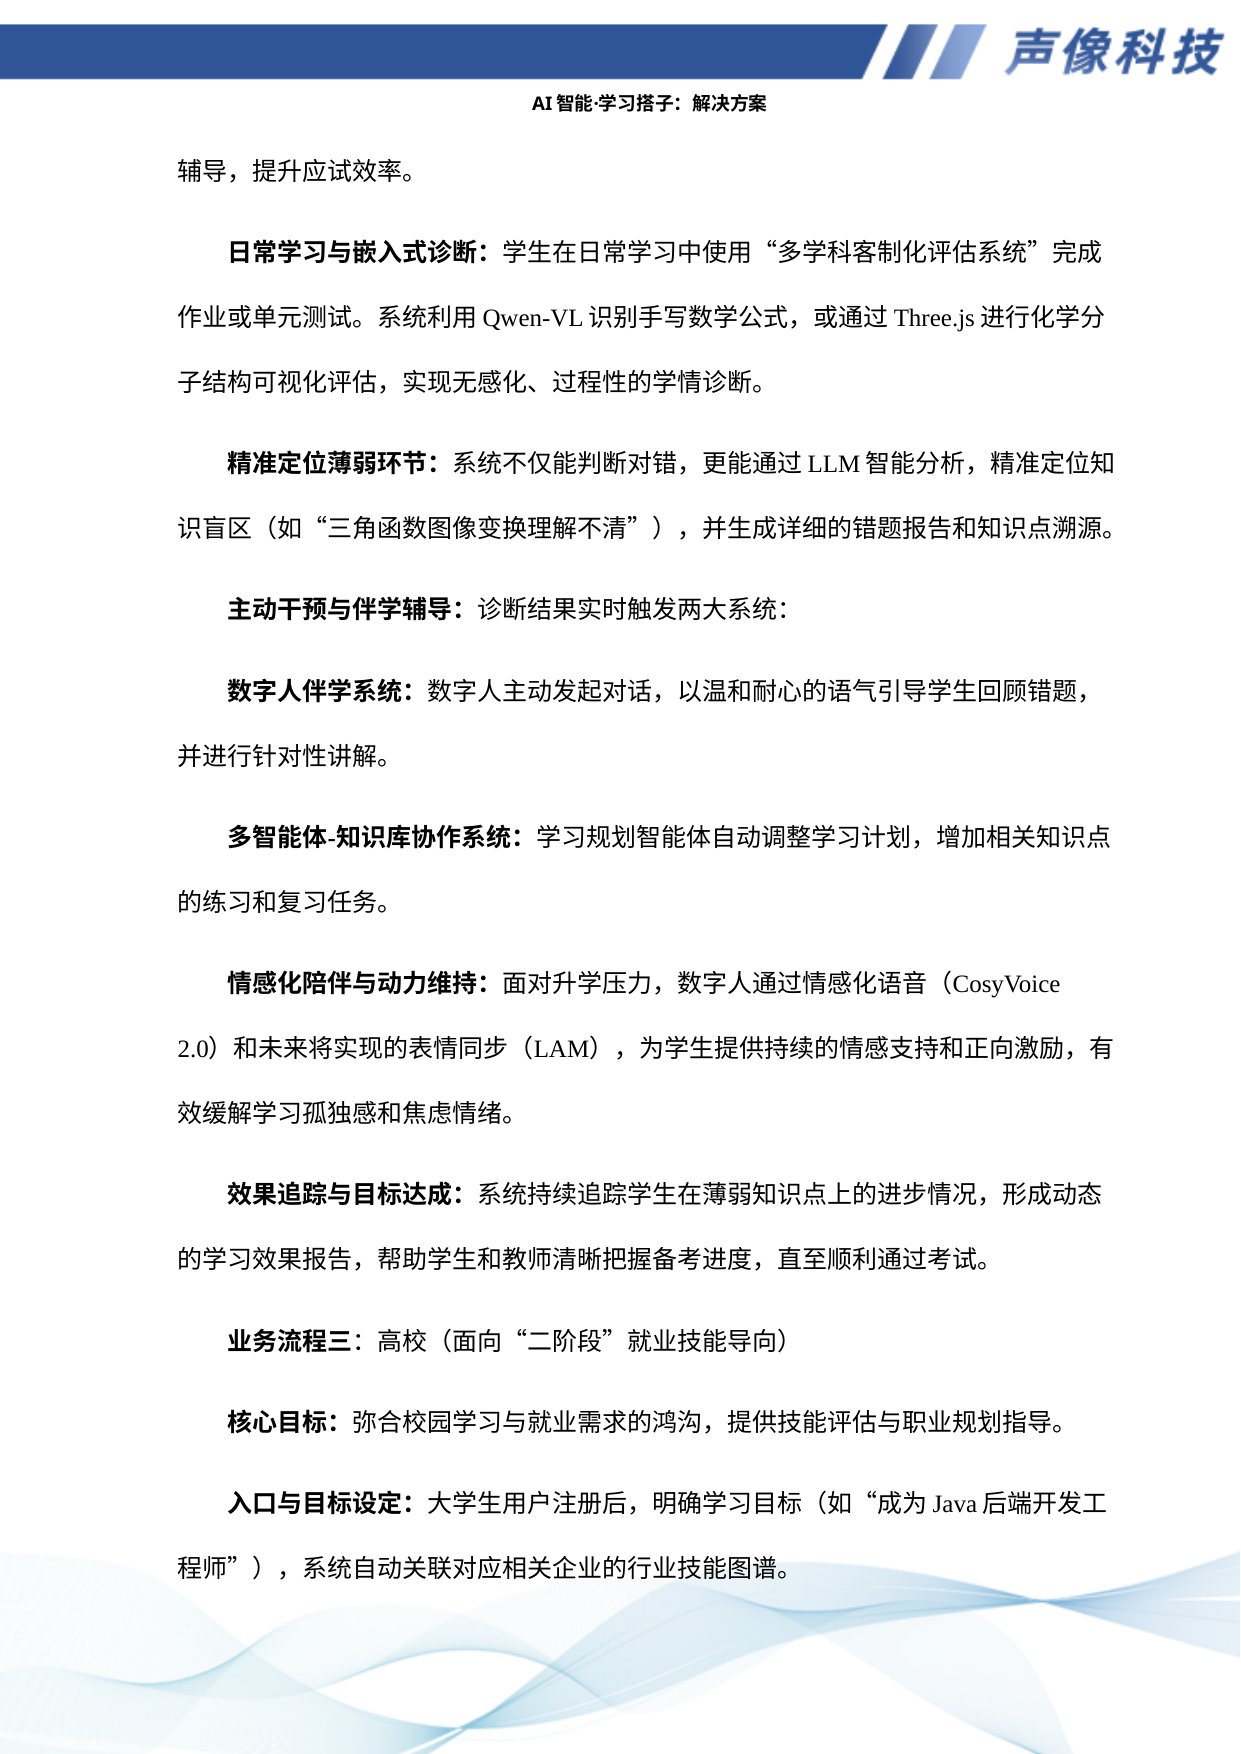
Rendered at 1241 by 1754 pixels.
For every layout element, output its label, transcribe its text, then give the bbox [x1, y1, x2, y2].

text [177, 137, 1122, 202]
text 日常学习与嵌入式诊断：学生在日常学习中使用“多学科客制化评估系统”完成作业或单元测试。系统利用Qwen-VL识别手写数学公式，或通过Three.js进行化学分子结构可视化评估，实现无感化、过程性的学情诊断。 [177, 218, 1122, 413]
text 精准定位薄弱环节：系统不仅能判断对错，更能通过LLM智能分析，精准定位知识盲区（如“三角函数图像变换理解不清”），并生成详细的错题报告和知识点溯源。 [177, 429, 1122, 559]
text 数字人伴学系统：数字人主动发起对话，以温和耐心的语气引导学生回顾错题，并进行针对性讲解。 [177, 657, 1122, 787]
text 情感化陪伴与动力维持：面对升学压力，数字人通过情感化语音（CosyVoice 2.0）和未来将实现的表情同步（LAM），为学生提供持续的情感支持和正向激励，有效缓解学习孤独感和焦虑情绪。 [177, 949, 1122, 1144]
text 多智能体-知识库协作系统：学习规划智能体自动调整学习计划，增加相关知识点的练习和复习任务。 [177, 803, 1122, 933]
text 入口与目标设定：大学生用户注册后，明确学习目标（如“成为Java后端开发工程师”），系统自动关联对应相关企业的行业技能图谱。 [177, 1469, 1122, 1599]
text 业务流程三：高校（面向“二阶段”就业技能导向） [177, 1307, 1122, 1372]
text 主动干预与伴学辅导：诊断结果实时触发两大系统： [177, 575, 1122, 640]
picture [0, 0, 1241, 1754]
text 核心目标：弥合校园学习与就业需求的鸿沟，提供技能评估与职业规划指导。 [177, 1388, 1122, 1453]
text 效果追踪与目标达成：系统持续追踪学生在薄弱知识点上的进步情况，形成动态的学习效果报告，帮助学生和教师清晰把握备考进度，直至顺利通过考试。 [177, 1160, 1122, 1290]
